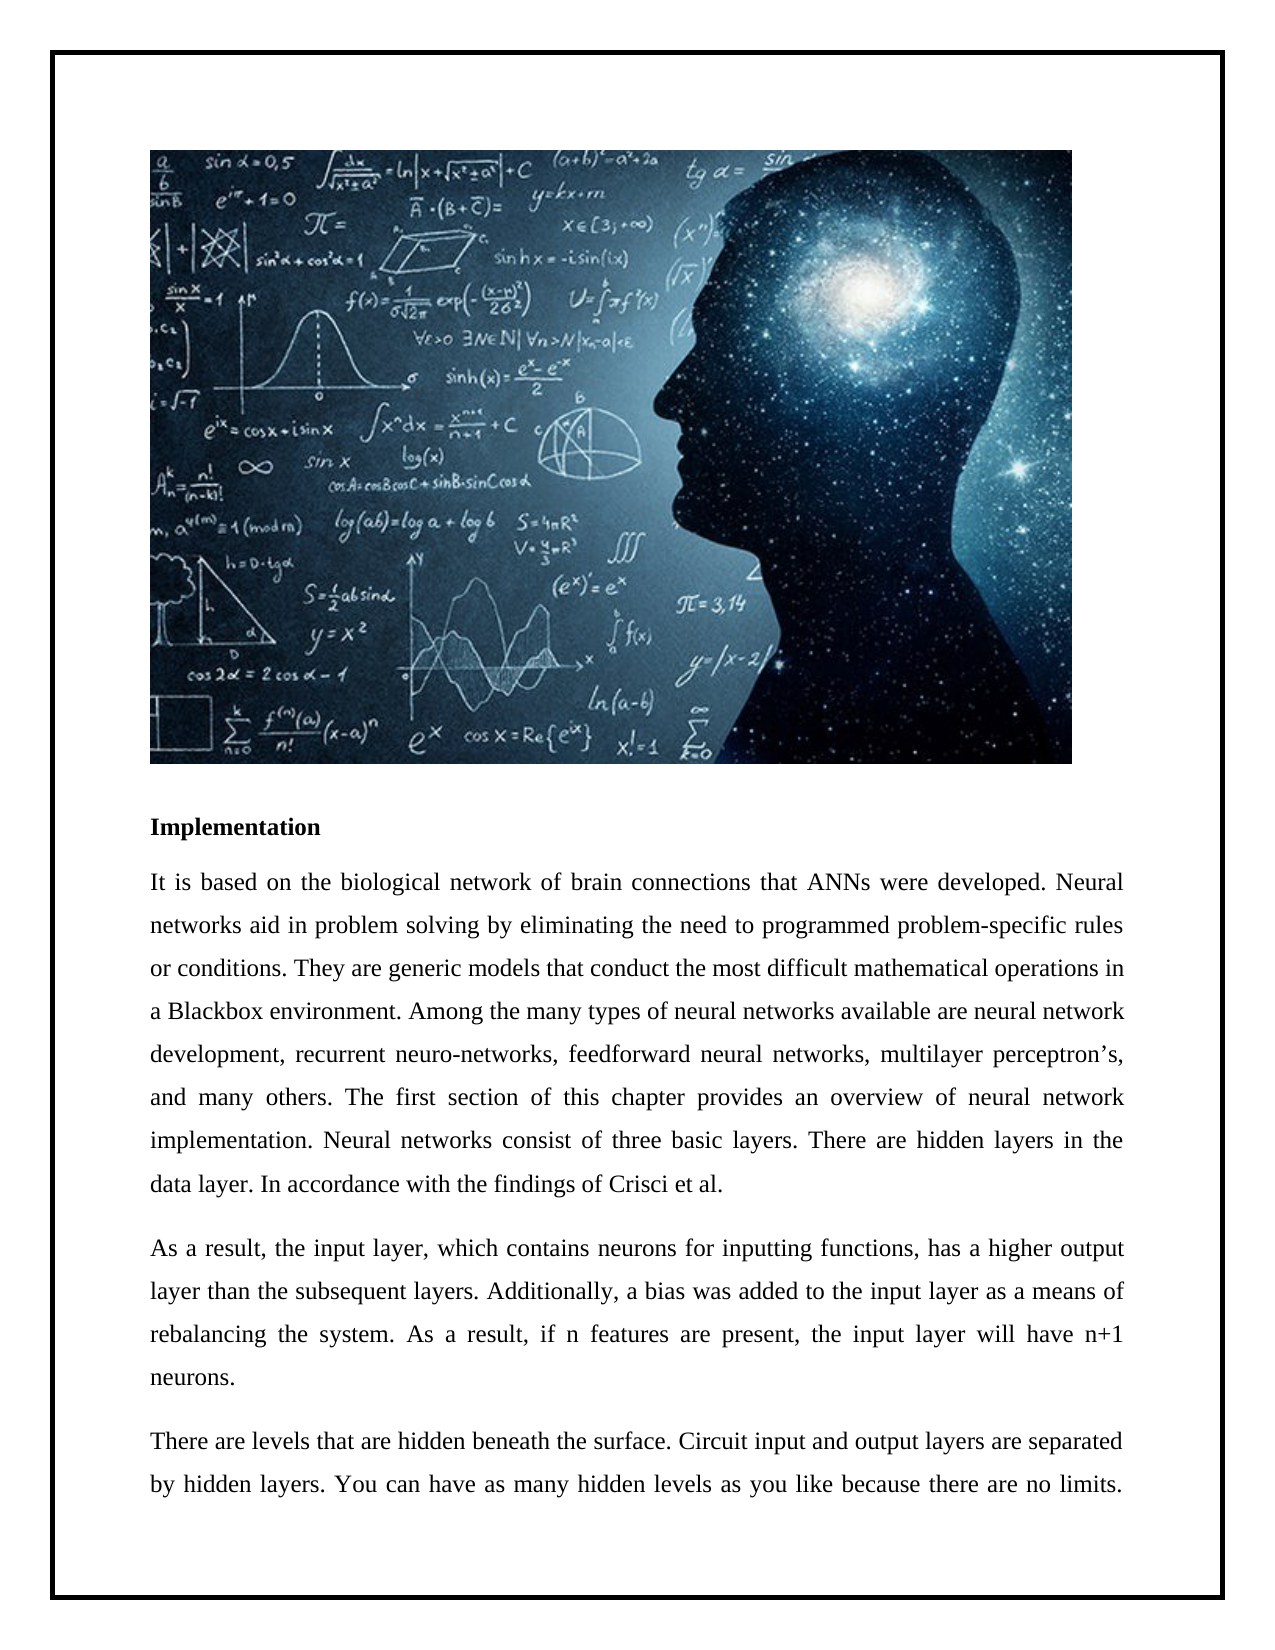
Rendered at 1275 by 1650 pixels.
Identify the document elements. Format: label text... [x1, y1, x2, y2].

picture [150, 150, 1072, 764]
text It is based on the biological network of brain connections that ANNs were developed. Neural networks aid in problem solving by eliminating the need to programmed problem-specific rules or conditions. They are generic models that conduct the most difficult mathematical operations in a Blackbox environment. Among the many types of neural networks available are neural network development, recurrent neuro-networks, feedforward neural networks, multilayer perceptron’s, and many others. The first section of this chapter provides an overview of neural network implementation. Neural networks consist of three basic layers. There are hidden layers in the data layer. In accordance with the findings of Crisci et al. [150, 867, 1125, 1197]
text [150, 1426, 1125, 1498]
text Implementation [150, 812, 1125, 840]
text As a result, the input layer, which contains neurons for inputting functions, has a higher output layer than the subsequent layers. Additionally, a bias was added to the input layer as a means of rebalancing the system. As a result, if n features are present, the input layer will have n+1 neurons. [150, 1233, 1125, 1391]
